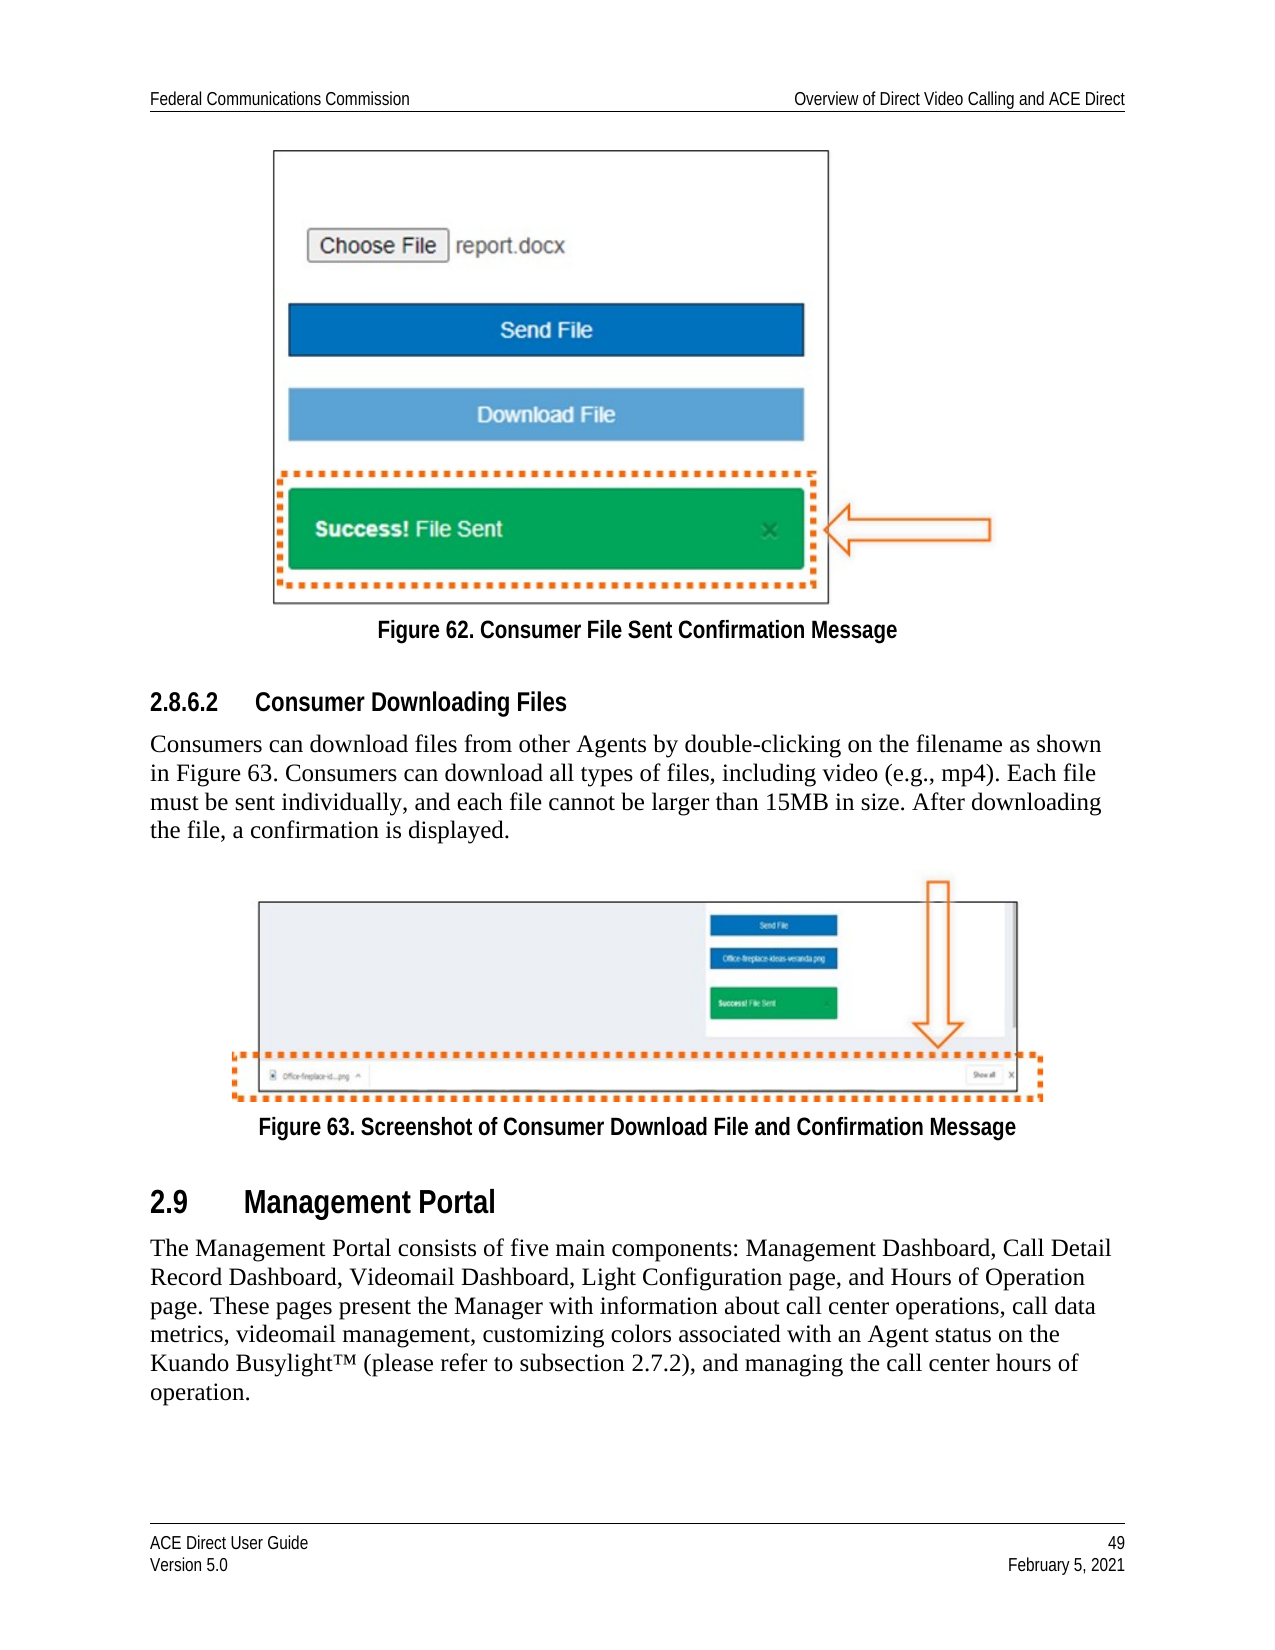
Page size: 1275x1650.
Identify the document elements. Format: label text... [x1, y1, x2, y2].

text The Management Portal consists of five main components: Management Dashboard, Call Detail Record Dashboard, Videomail Dashboard, Light Configuration page, and Hours of Operation page. These pages present the Manager with information about call center operations, call data metrics, videomail management, customizing colors associated with an Agent status on the Kuando Busylight™ (please refer to subsection 2.7.2), and managing the call center hours of operation. [150, 1233, 1125, 1406]
text Consumers can download files from other Agents by double-clicking on the filename as shown in Figure 63. Consumers can download all types of files, including video (e.g., mp4). Each file must be sent individually, and each file cannot be larger than 15MB in size. After downloading the file, a confirmation is displayed. [150, 729, 1125, 844]
text Figure 63. Screenshot of Consumer Download File and Confirmation Message [150, 1112, 1125, 1141]
picture [231, 869, 1044, 1102]
text Figure 62. Consumer File Sent Confirmation Message [150, 615, 1125, 644]
subtitle Management Portal [150, 1182, 1125, 1221]
picture [272, 150, 1003, 605]
subtitle Consumer Downloading Files [150, 686, 1125, 717]
